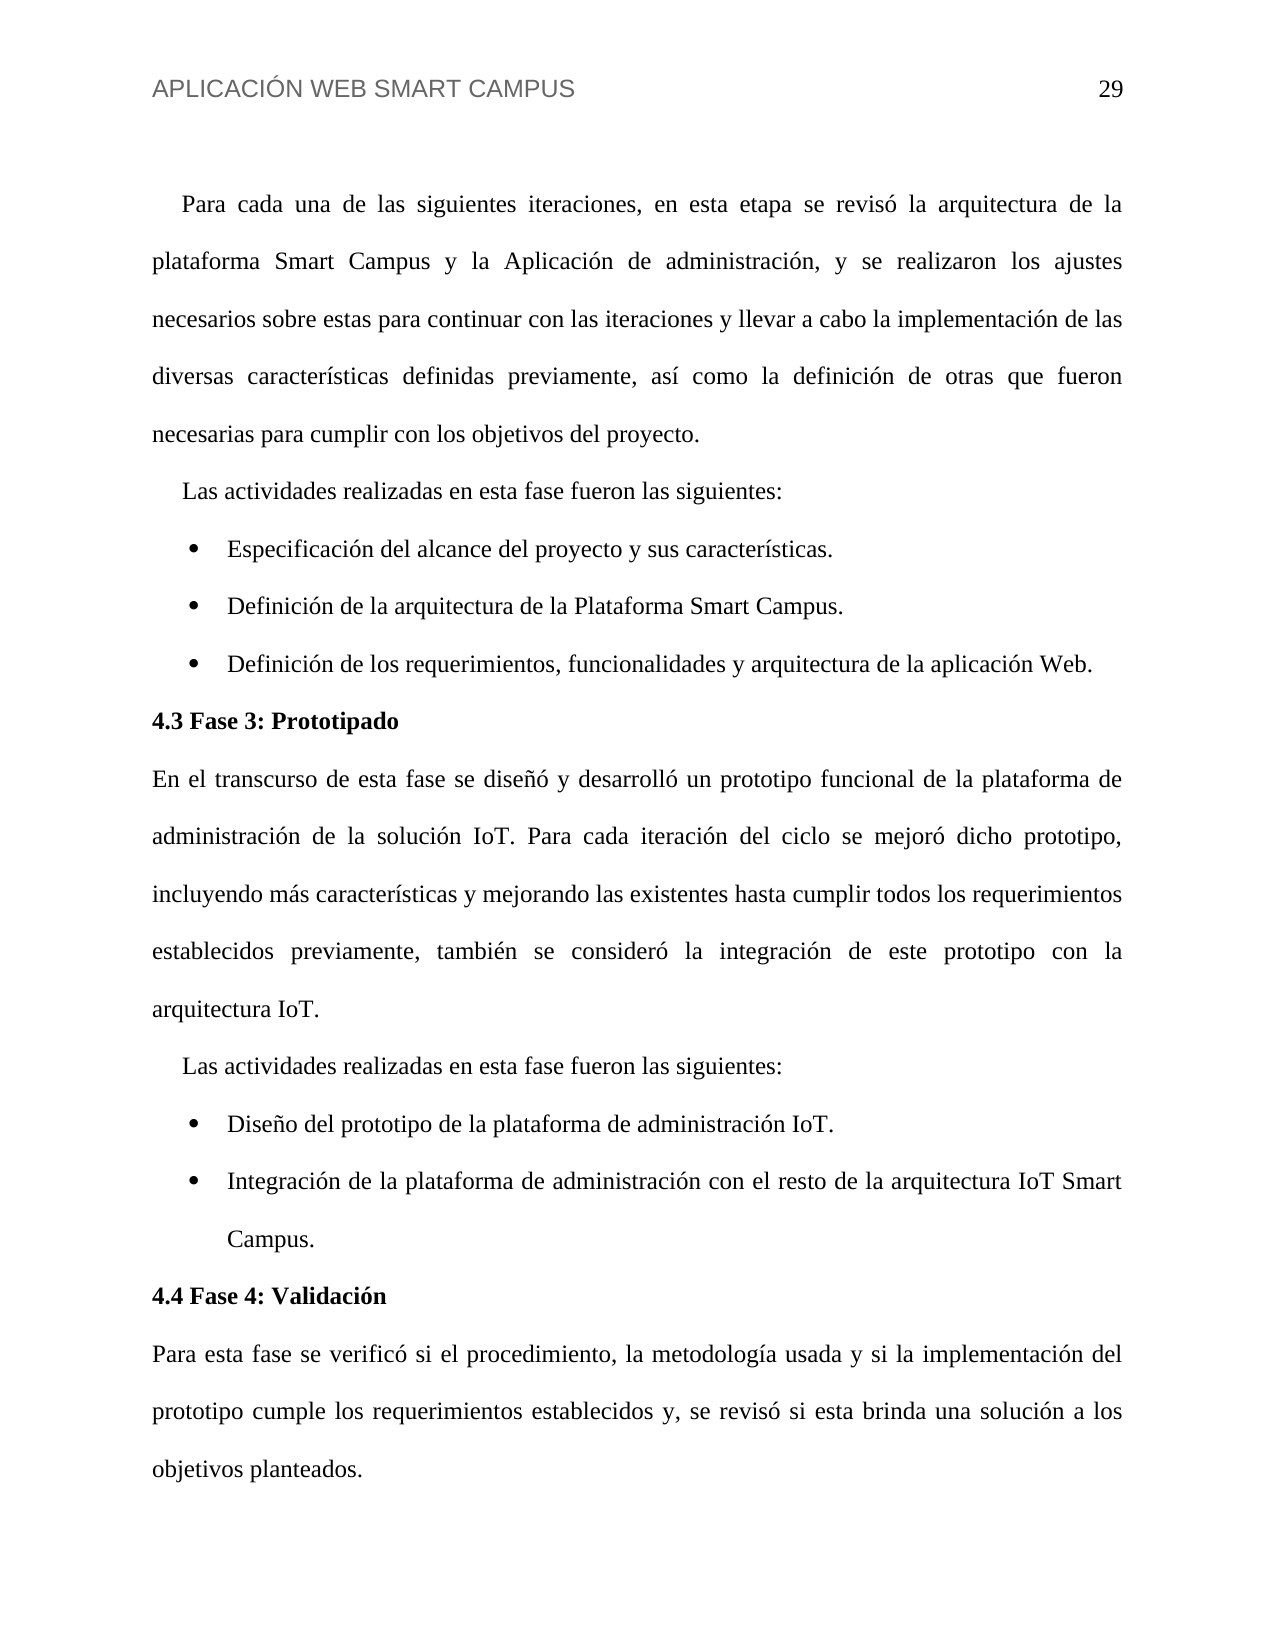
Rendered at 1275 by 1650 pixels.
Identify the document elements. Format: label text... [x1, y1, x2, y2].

list Definición de la arquitectura de la Plataforma Smart Campus. [189, 591, 1123, 620]
text Para esta fase se verificó si el procedimiento, la metodología usada y si la implementación del prototipo cumple los requerimientos establecidos y, se revisó si esta brinda una solución a los objetivos planteados. [152, 1339, 1123, 1483]
text Para cada una de las siguientes iteraciones, en esta etapa se revisó la arquitectura de la plataforma Smart Campus y la Aplicación de administración, y se realizaron los ajustes necesarios sobre estas para continuar con las iteraciones y llevar a cabo la implementación de las diversas características definidas previamente, así como la definición de otras que fueron necesarias para cumplir con los objetivos del proyecto. [152, 189, 1123, 448]
text Las actividades realizadas en esta fase fueron las siguientes: [152, 1051, 1123, 1080]
subtitle 4.4 Fase 4: Validación [152, 1281, 1123, 1310]
text En el transcurso de esta fase se diseñó y desarrolló un prototipo funcional de la plataforma de administración de la solución IoT. Para cada iteración del ciclo se mejoró dicho prototipo, incluyendo más características y mejorando las existentes hasta cumplir todos los requerimientos establecidos previamente, también se consideró la integración de este prototipo con la arquitectura IoT. [152, 764, 1123, 1023]
list Definición de los requerimientos, funcionalidades y arquitectura de la aplicación Web. [189, 649, 1123, 678]
list Diseño del prototipo de la plataforma de administración IoT. [189, 1109, 1123, 1138]
list Integración de la plataforma de administración con el resto de la arquitectura IoT Smart Campus. [189, 1166, 1123, 1253]
subtitle 4.3 Fase 3: Prototipado [152, 706, 1123, 735]
text Las actividades realizadas en esta fase fueron las siguientes: [152, 476, 1123, 505]
list Especificación del alcance del proyecto y sus características. [189, 534, 1123, 563]
